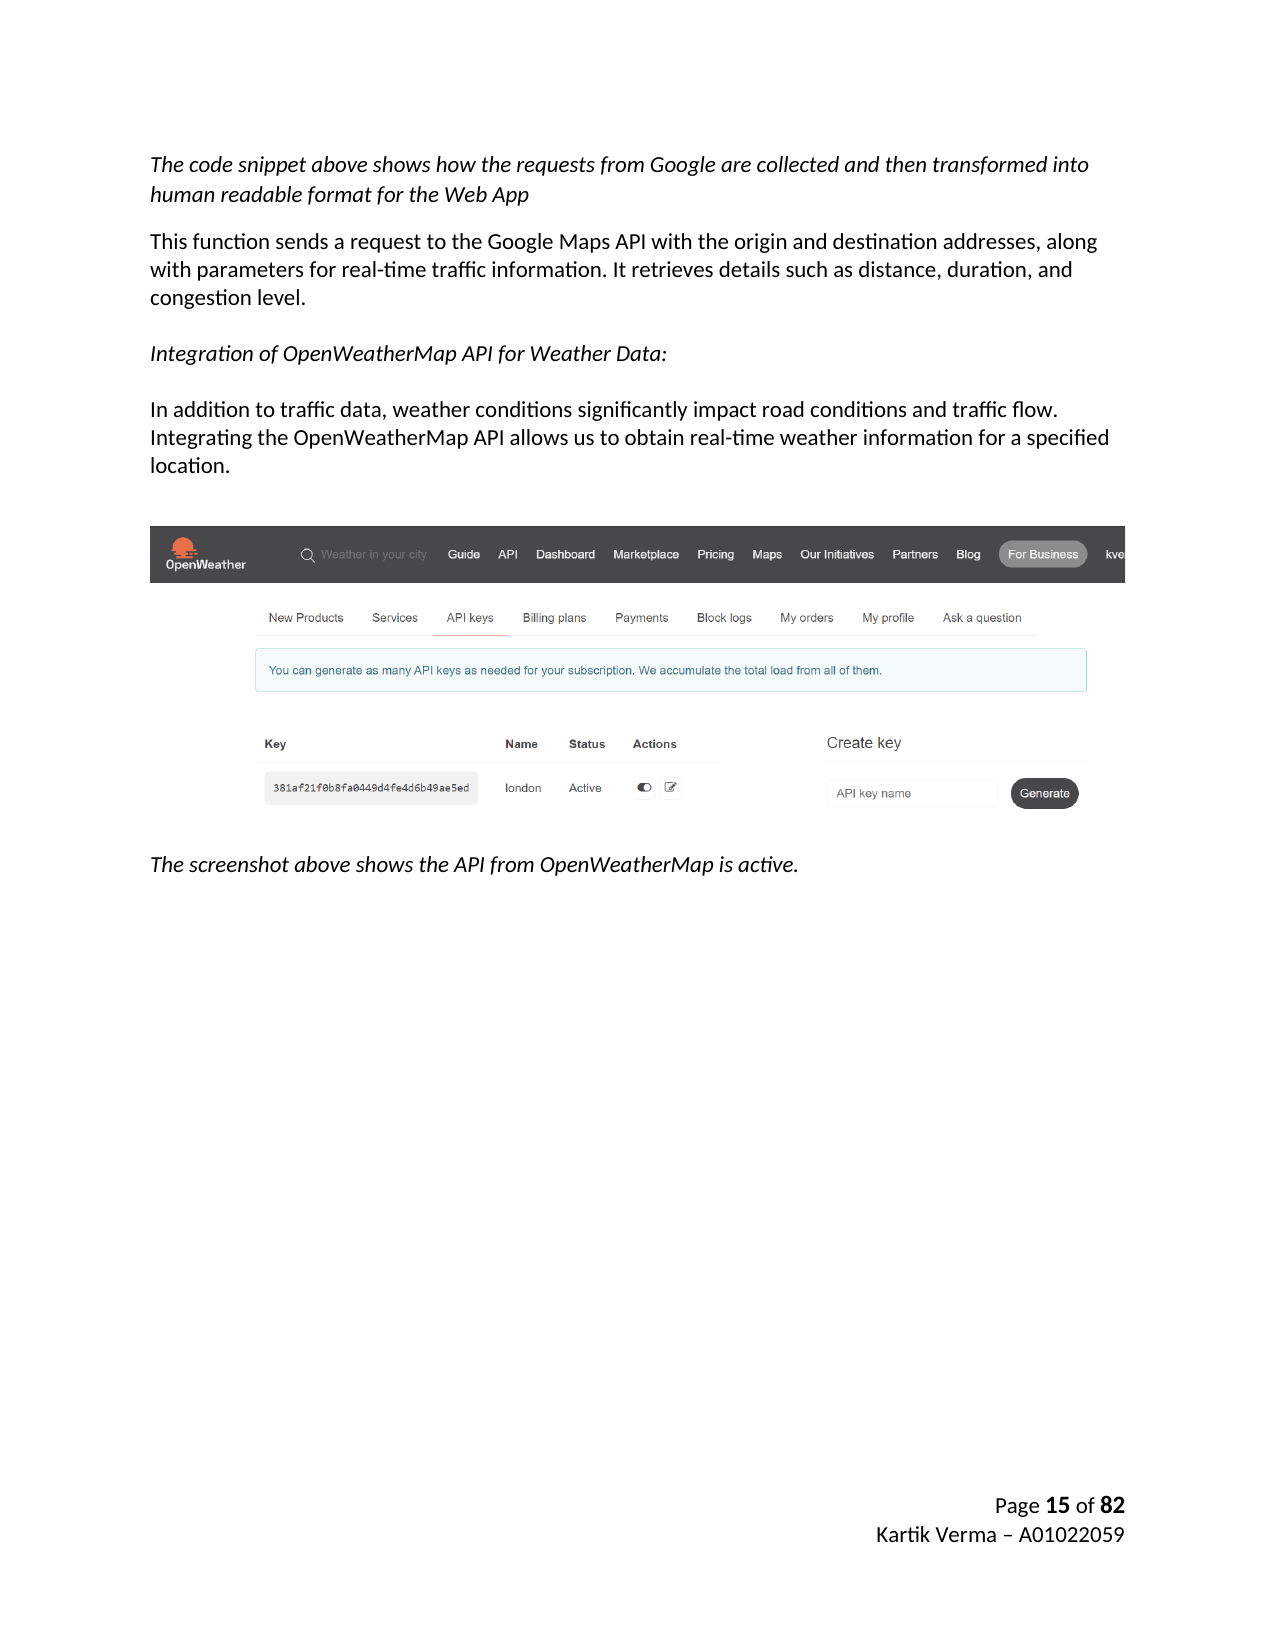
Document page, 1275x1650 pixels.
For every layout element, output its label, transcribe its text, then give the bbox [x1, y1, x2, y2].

text The code snippet above shows how the requests from Google are collected and then transformed into human readable format for the Web App [150, 150, 1125, 208]
text The screenshot above shows the API from OpenWeatherMap is active. [150, 850, 1125, 878]
text In addition to traffic data, weather conditions significantly impact road conditions and traffic flow. Integrating the OpenWeatherMap API allows us to obtain real-time weather information for a specified location. [150, 395, 1125, 479]
picture [150, 526, 1125, 832]
text Integration of OpenWeatherMap API for Weather Data: [150, 339, 1125, 367]
text This function sends a request to the Google Maps API with the origin and destination addresses, along with parameters for real-time traffic information. It retrieves details such as distance, duration, and congestion level. [150, 227, 1125, 311]
